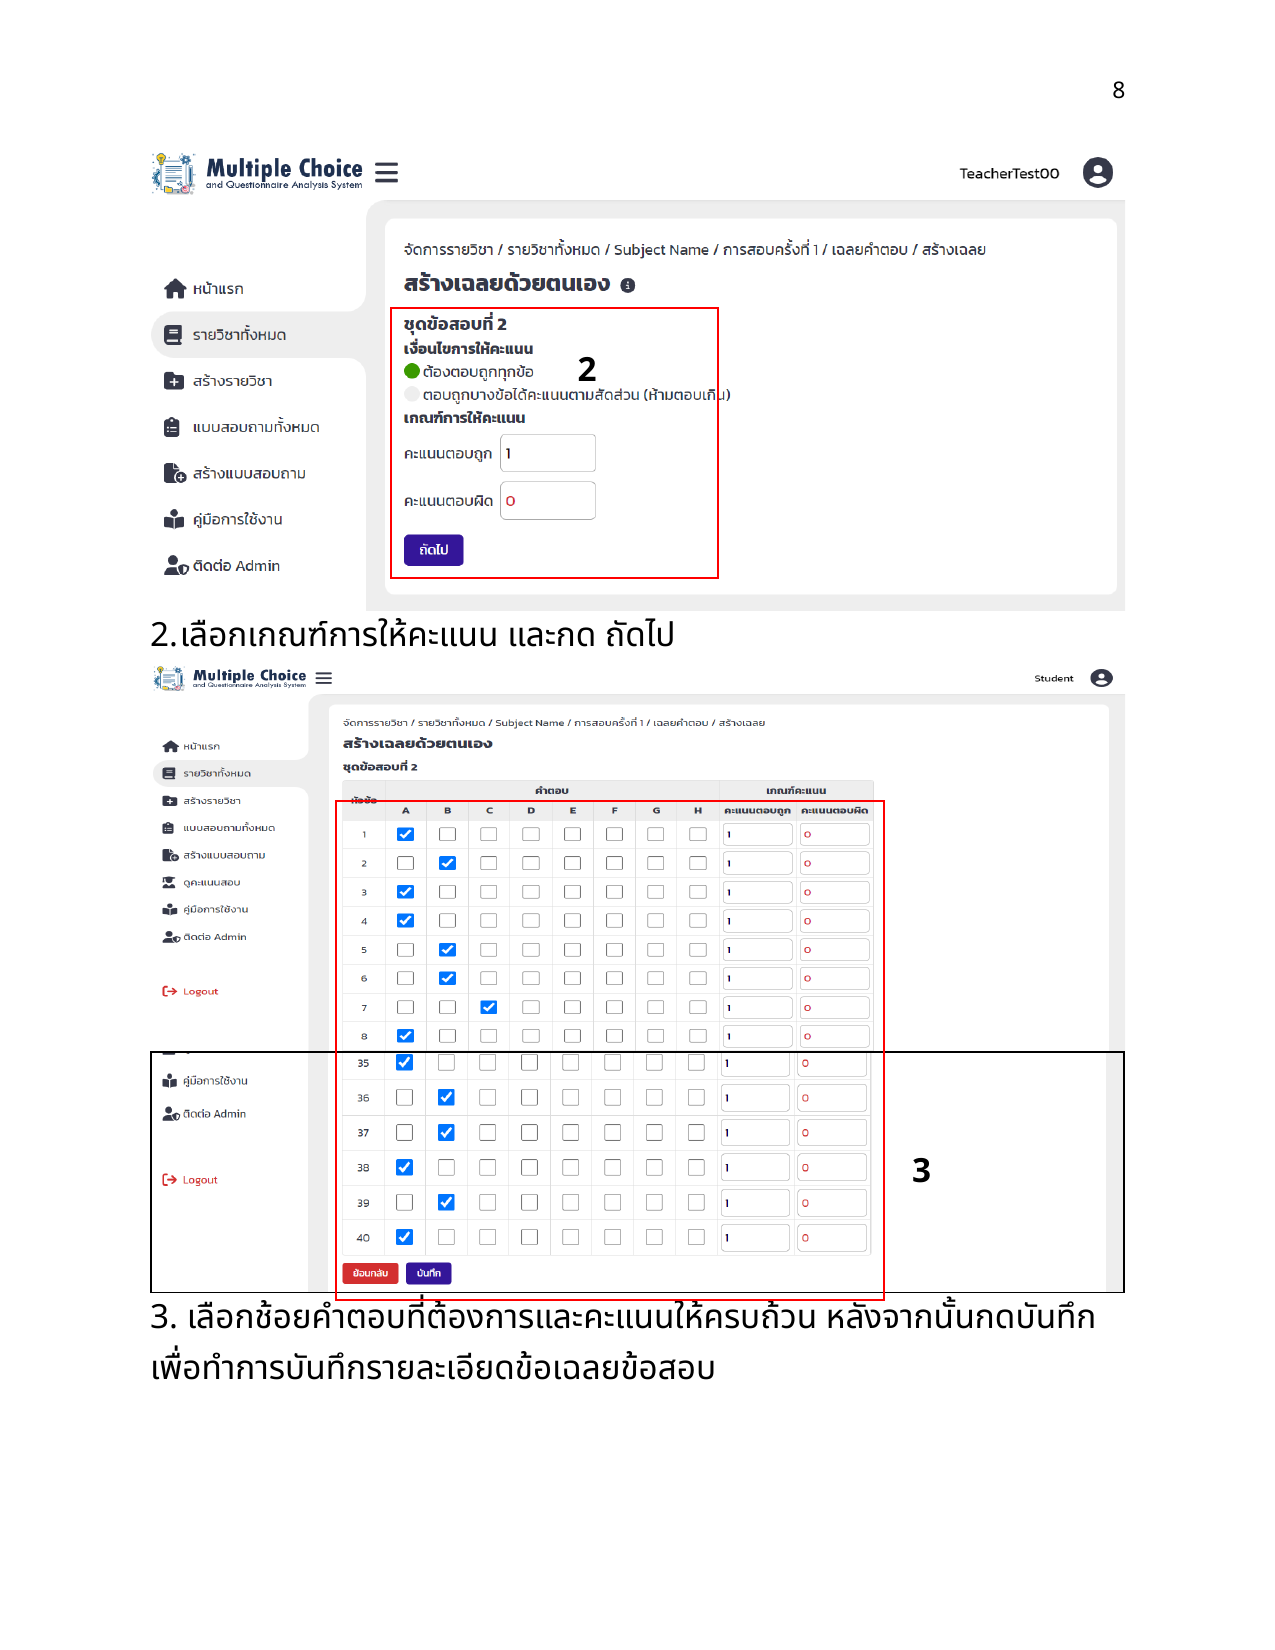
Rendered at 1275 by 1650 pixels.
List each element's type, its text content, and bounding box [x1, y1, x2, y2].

picture [150, 150, 1125, 611]
picture [150, 661, 1125, 1051]
list 3. เลือกช้อยคำตอบที่ต้องการและคะแนนให้ครบถ้วน หลังจากนั้นกดบันทึกเพื่อทำการบันทึกรายละเอียดข้อเฉลยข้อสอบ [150, 1293, 1125, 1394]
list 2. เลือกเกณฑ์การให้คะแนน และกด ถัดไป [150, 611, 1125, 661]
picture [152, 1053, 335, 1292]
picture [337, 1053, 883, 1292]
picture [337, 802, 883, 1051]
picture [885, 1053, 1123, 1292]
